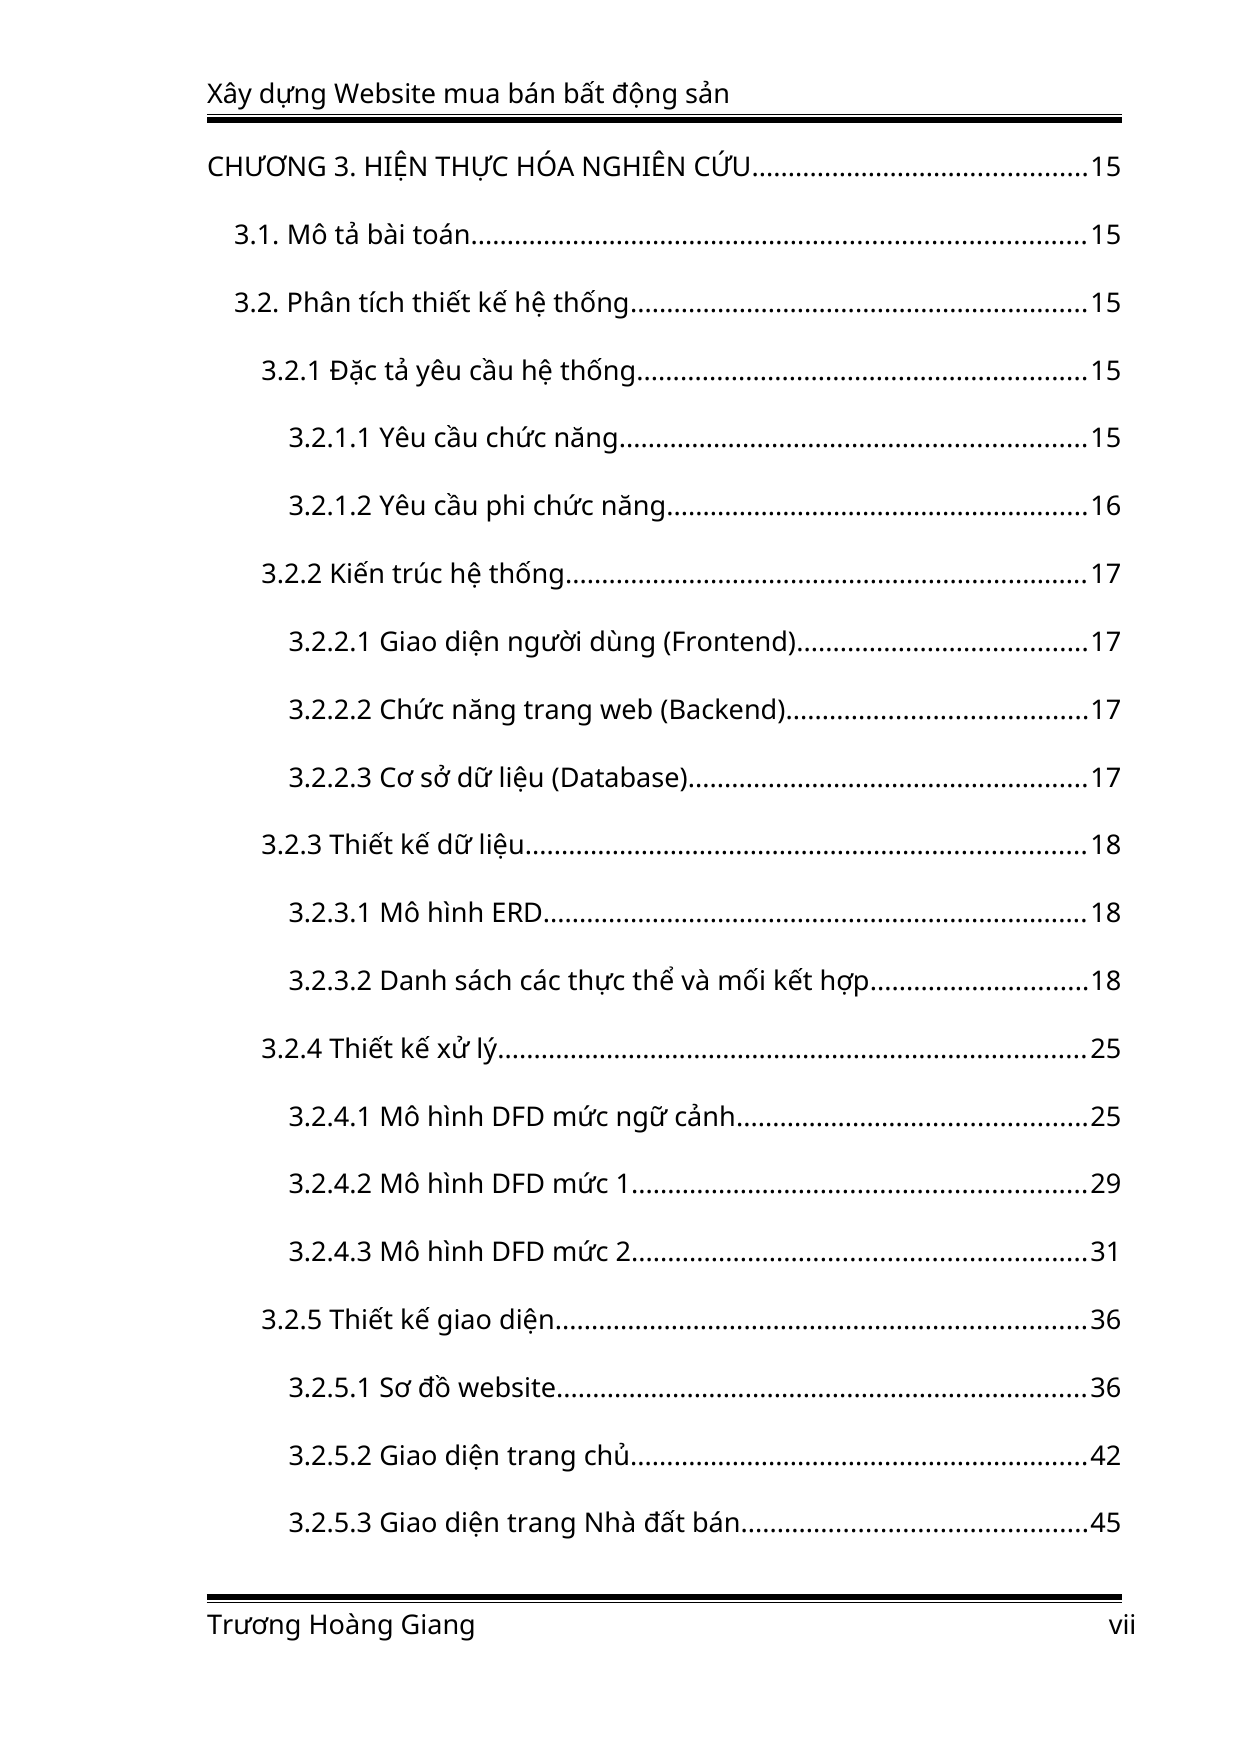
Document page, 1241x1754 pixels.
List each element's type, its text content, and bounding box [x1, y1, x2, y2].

text 3.2.3.2 Danh sách các thực thể và mối kết hợp 18 [288, 961, 1122, 998]
text 3.2.1.2 Yêu cầu phi chức năng 16 [288, 487, 1122, 524]
text 3.1. Mô tả bài toán 15 [234, 216, 1122, 252]
text 3.2.2.1 Giao diện người dùng (Frontend) 17 [288, 622, 1122, 659]
text 3.2.2.2 Chức năng trang web (Backend) 17 [288, 690, 1122, 727]
text 3.2.4.3 Mô hình DFD mức 2 31 [288, 1233, 1122, 1269]
text 3.2.5 Thiết kế giao diện 36 [261, 1301, 1122, 1337]
text 3.2.3 Thiết kế dữ liệu 18 [261, 826, 1122, 863]
text 3.2.2 Kiến trúc hệ thống 17 [261, 554, 1122, 591]
text 3.2.5.2 Giao diện trang chủ 42 [288, 1436, 1122, 1473]
text 3.2.4.2 Mô hình DFD mức 1 29 [288, 1165, 1122, 1202]
text 3.2.4 Thiết kế xử lý 25 [261, 1029, 1122, 1066]
text 3.2.5.1 Sơ đồ website 36 [288, 1368, 1122, 1405]
text 3.2.3.1 Mô hình ERD 18 [288, 894, 1122, 931]
text 3.2.1 Đặc tả yêu cầu hệ thống 15 [261, 351, 1122, 388]
text CHƯƠNG 3. HIỆN THỰC HÓA NGHIÊN CỨU 15 [207, 148, 1122, 184]
text 3.2.2.3 Cơ sở dữ liệu (Database) 17 [288, 758, 1122, 795]
text 3.2.1.1 Yêu cầu chức năng 15 [288, 419, 1122, 456]
text 3.2. Phân tích thiết kế hệ thống 15 [234, 283, 1122, 320]
text 3.2.5.3 Giao diện trang Nhà đất bán 45 [288, 1504, 1122, 1541]
text 3.2.4.1 Mô hình DFD mức ngữ cảnh 25 [288, 1097, 1122, 1134]
